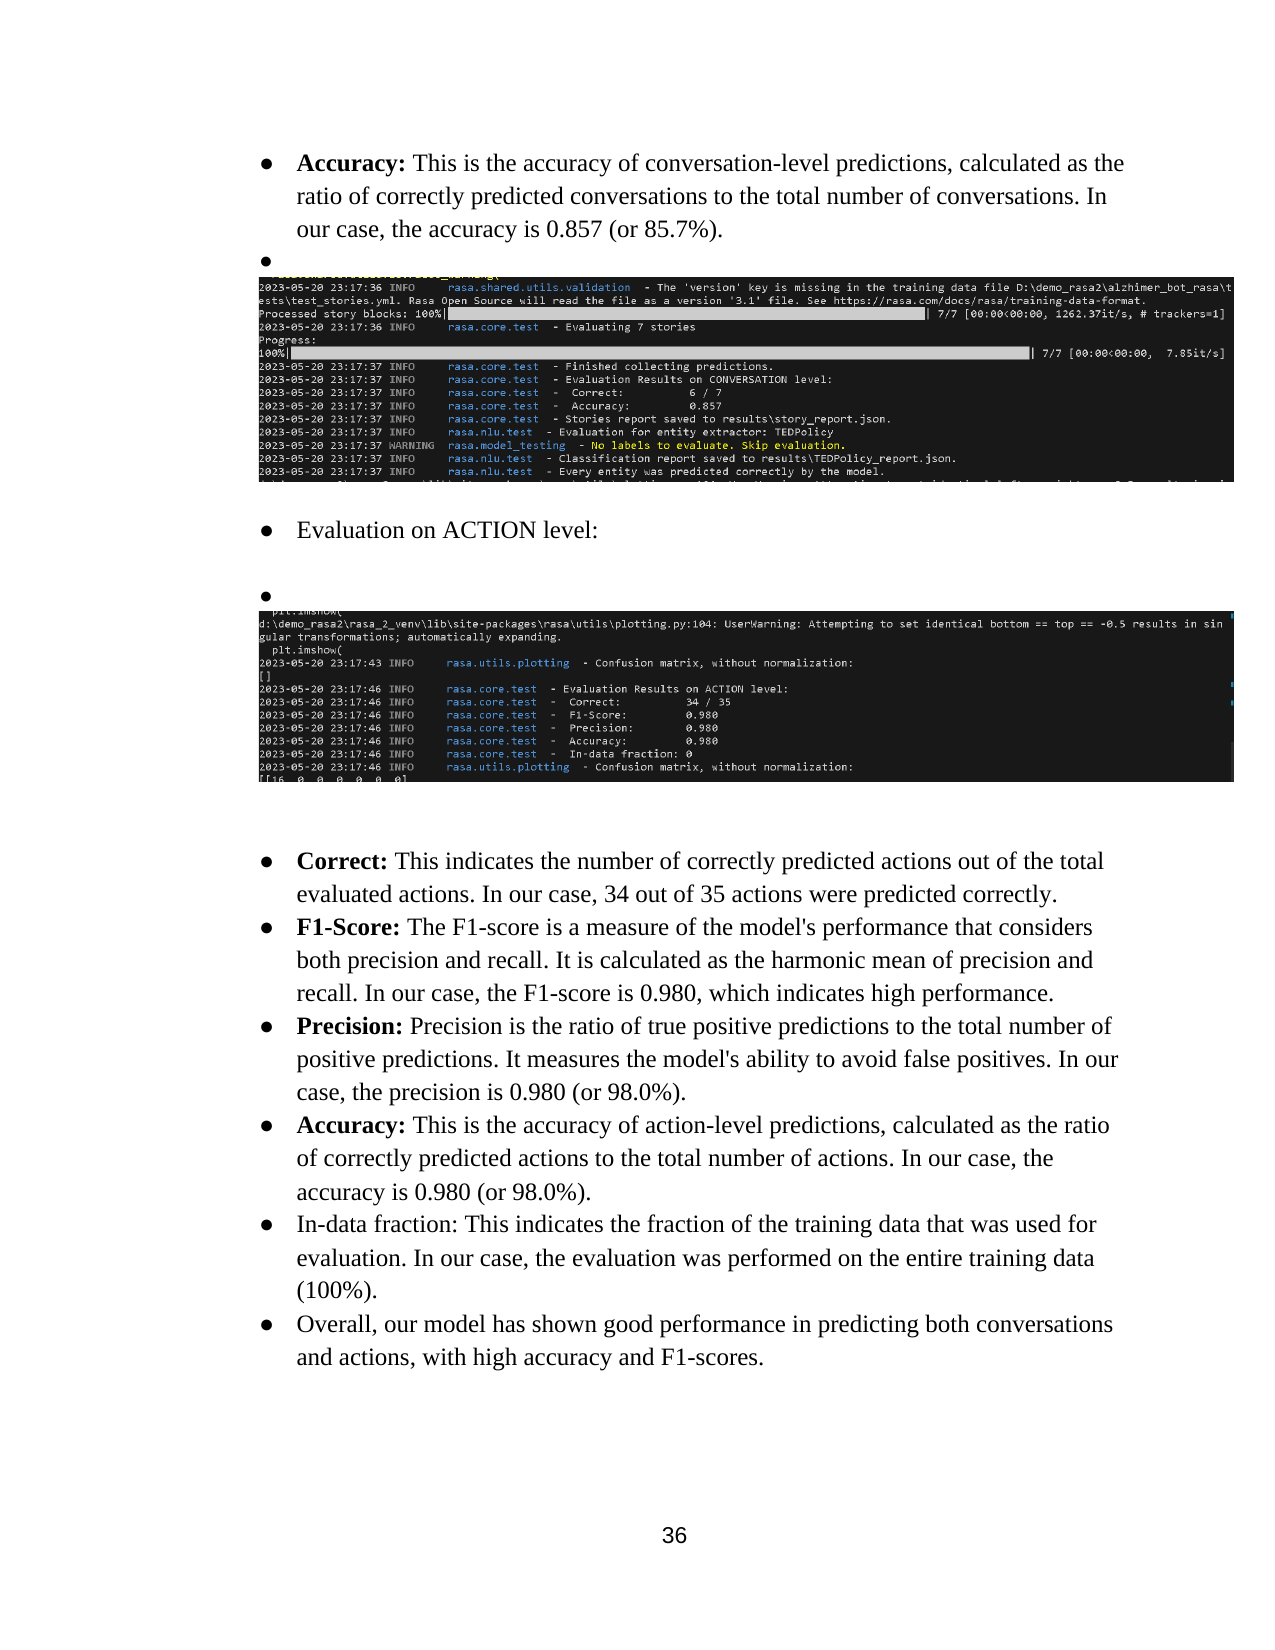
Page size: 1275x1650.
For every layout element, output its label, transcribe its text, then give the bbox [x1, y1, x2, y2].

list evaluated actions. In our case, 34 out of 35 actions were predicted correctly. [296, 879, 1127, 908]
picture [258, 611, 1234, 782]
list Precision: Precision is the ratio of true positive predictions to the total number of positive predictions. It measures the model's ability to avoid false positives. In our case, the precision is 0.980 (or 98.0%). [259, 1011, 1127, 1106]
list Evaluation on ACTION level: [259, 516, 1127, 544]
list Accuracy: This is the accuracy of conversation-level predictions, calculated as the ratio of correctly predicted conversations to the total number of conversations. In our case, the accuracy is 0.857 (or 85.7%). [259, 148, 1127, 242]
list Overall, our model has shown good performance in predicting both conversations and actions, with high accuracy and F1-scores. [259, 1309, 1127, 1370]
list F1-Score: The F1-score is a measure of the model's performance that considers both precision and recall. It is calculated as the harmonic mean of precision and recall. In our case, the F1-score is 0.980, which indicates high performance. [259, 912, 1127, 1007]
list In-data fraction: This indicates the fraction of the training data that was used for evaluation. In our case, the evaluation was performed on the entire training data (100%). [259, 1209, 1127, 1304]
list Correct: This indicates the number of correctly predicted actions out of the total [259, 846, 1127, 875]
picture [258, 277, 1234, 482]
list Accuracy: This is the accuracy of action-level predictions, calculated as the ratio of correctly predicted actions to the total number of actions. In our case, the accuracy is 0.980 (or 98.0%). [259, 1111, 1127, 1205]
